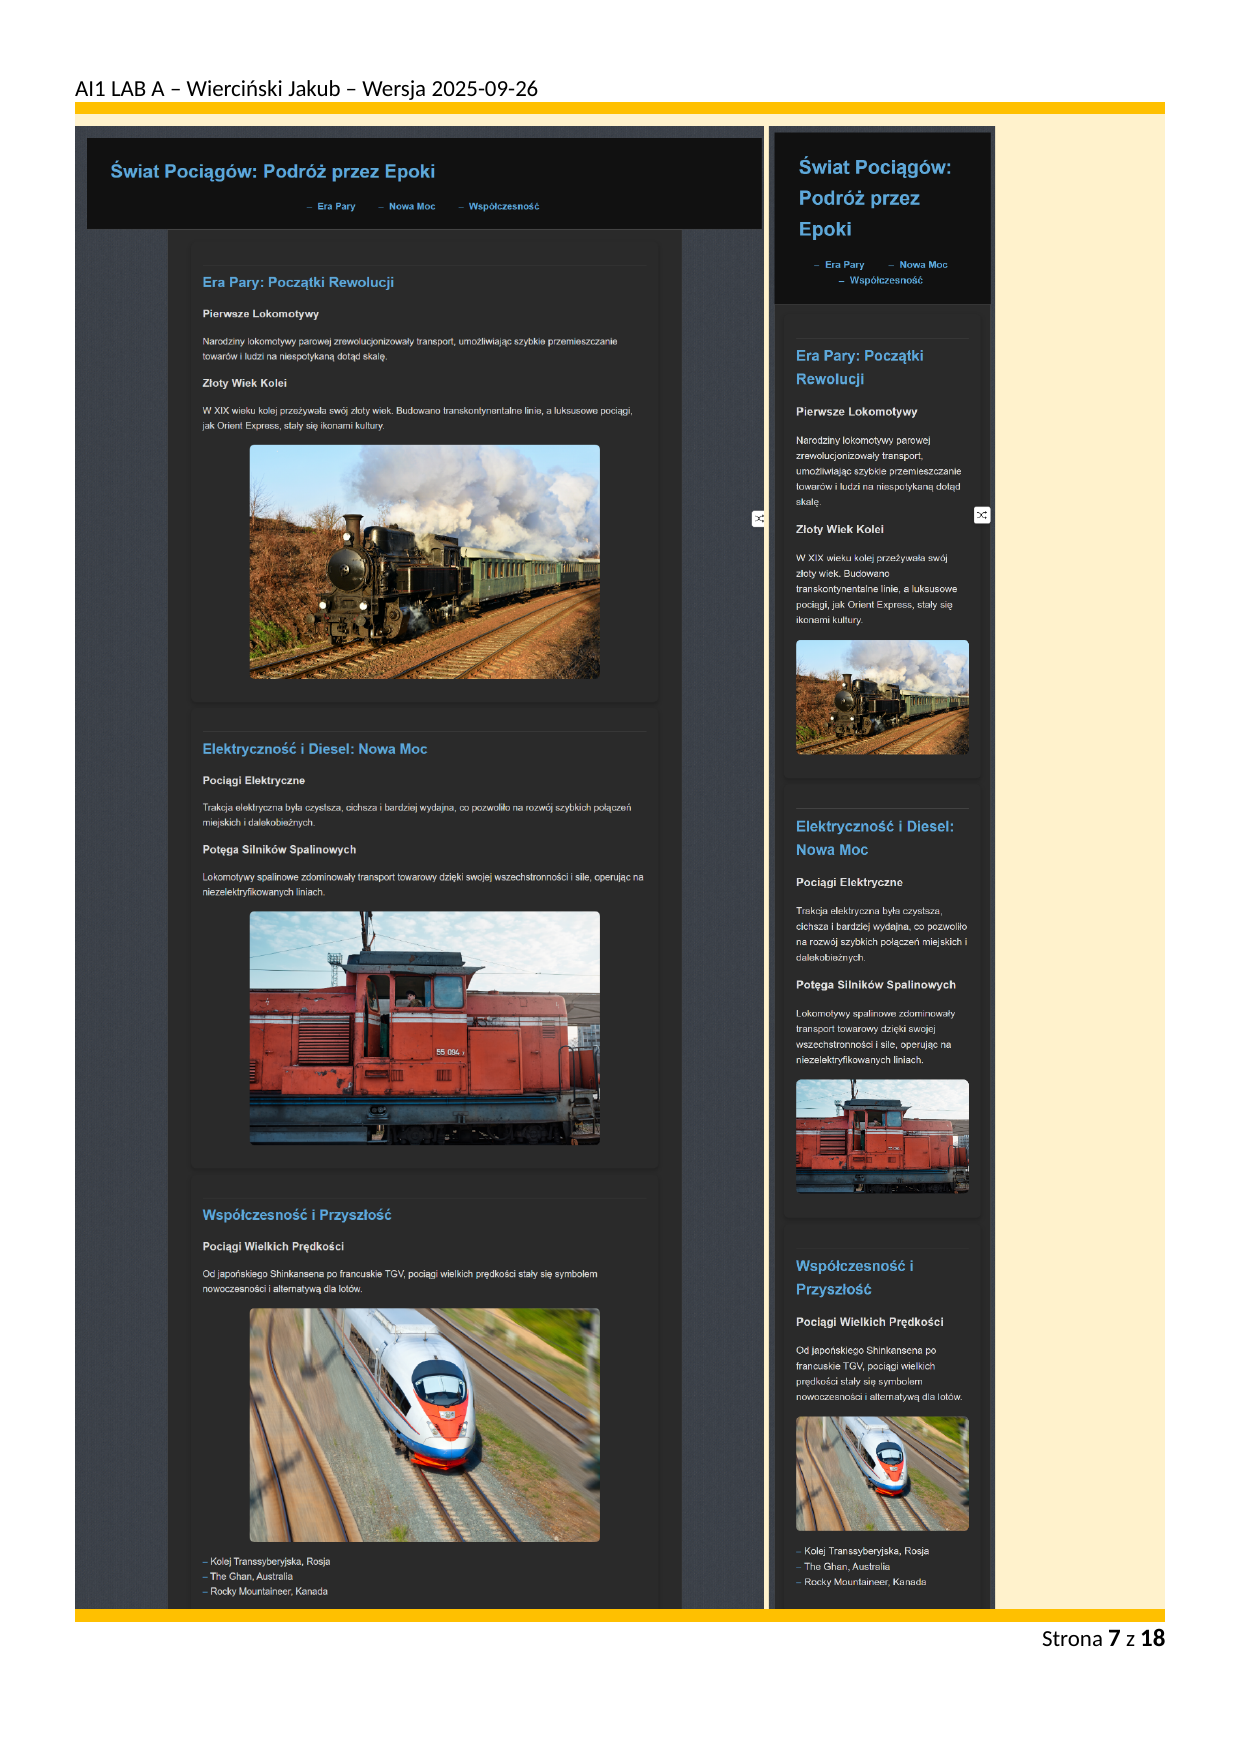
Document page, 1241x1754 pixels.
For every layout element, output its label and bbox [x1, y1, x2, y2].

picture [75, 126, 764, 1609]
picture [768, 126, 996, 1609]
